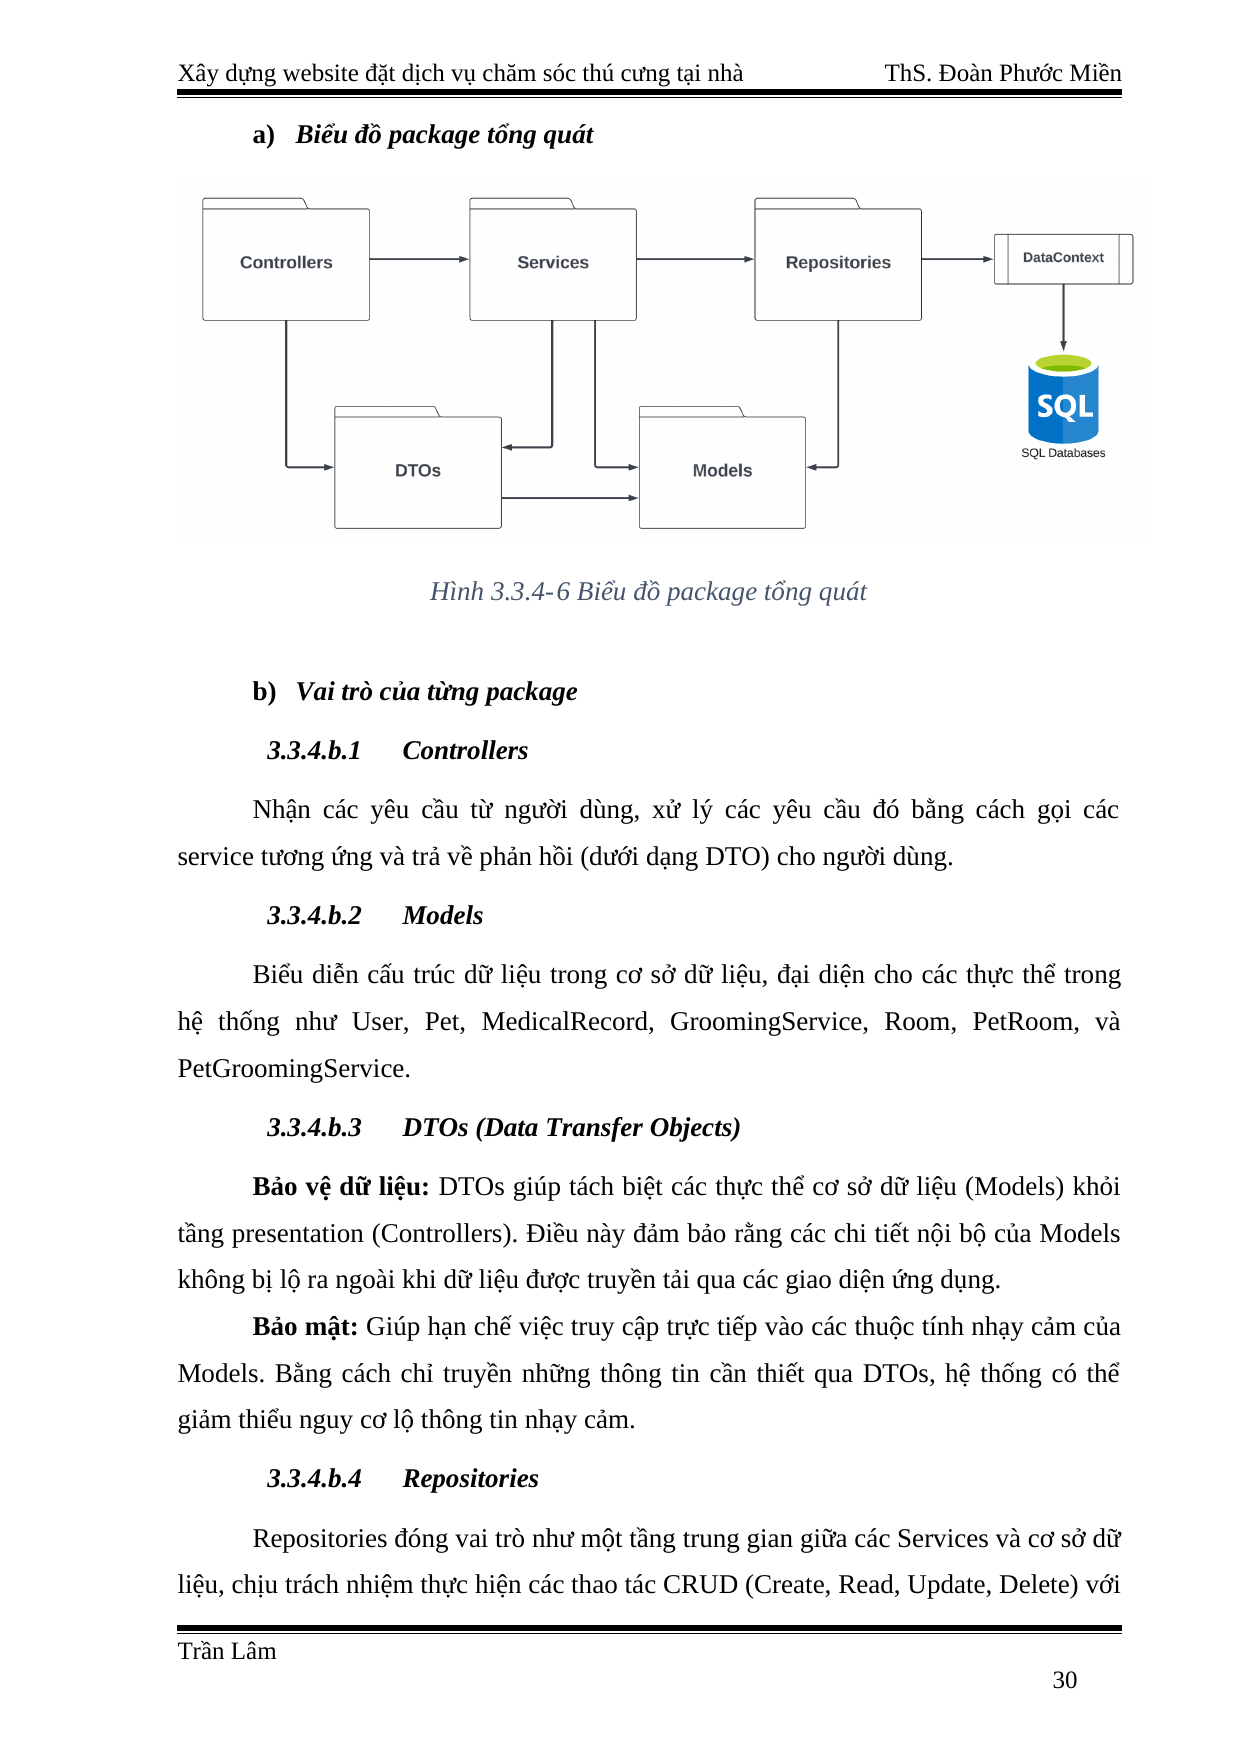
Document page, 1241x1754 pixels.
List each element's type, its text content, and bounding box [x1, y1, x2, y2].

subtitle Repositories [267, 1462, 1122, 1494]
subtitle Controllers [267, 734, 1122, 765]
text Nhận các yêu cầu từ người dùng, xử lý các yêu cầu đó bằng cách gọi các service tương ứng và trả về phản hồi (dưới dạng DTO) cho người dùng. [177, 793, 1122, 871]
subtitle Biểu đồ package tổng quát [252, 118, 1122, 149]
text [177, 1522, 1122, 1599]
text Bảo mật: Giúp hạn chế việc truy cập trực tiếp vào các thuộc tính nhạy cảm của Models. Bằng cách chỉ truyền những thông tin cần thiết qua DTOs, hệ thống có thể giảm thiểu nguy cơ lộ thông tin nhạy cảm. [177, 1310, 1122, 1434]
picture [177, 177, 1153, 546]
text Bảo vệ dữ liệu: DTOs giúp tách biệt các thực thể cơ sở dữ liệu (Models) khỏi tầng presentation (Controllers). Điều này đảm bảo rằng các chi tiết nội bộ của Models không bị lộ ra ngoài khi dữ liệu được truyền tải qua các giao diện ứng dụng. [177, 1170, 1122, 1294]
subtitle Models [267, 899, 1122, 930]
subtitle DTOs (Data Transfer Objects) [267, 1111, 1122, 1142]
text Biểu diễn cấu trúc dữ liệu trong cơ sở dữ liệu, đại diện cho các thực thể trong hệ thống như User, Pet, MedicalRecord, GroomingService, Room, PetRoom, và PetGroomingService. [177, 958, 1122, 1083]
subtitle Vai trò của từng package [252, 675, 1122, 706]
